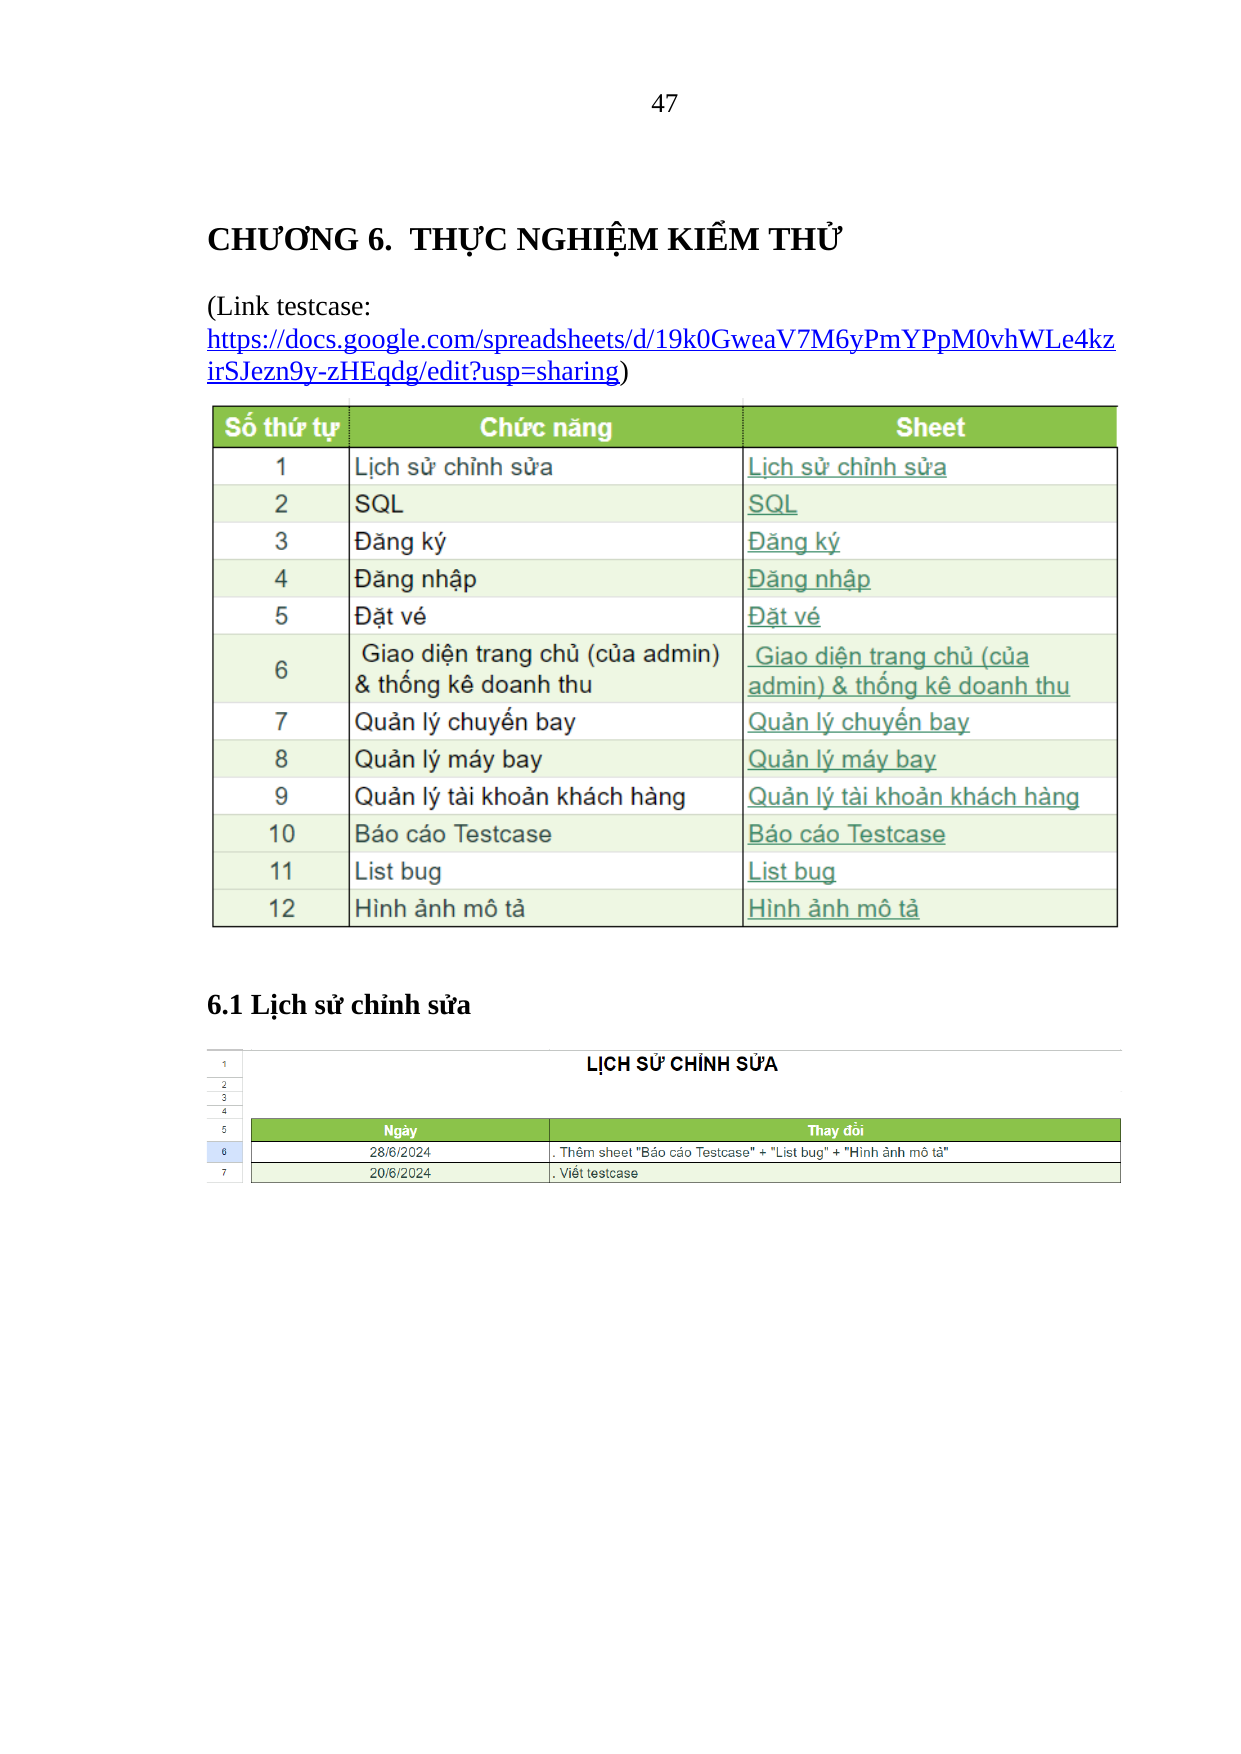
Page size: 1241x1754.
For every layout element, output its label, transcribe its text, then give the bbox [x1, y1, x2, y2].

subtitle THỰC NGHIỆM KIỂM THỬ [207, 219, 1122, 258]
subtitle Lịch sử chỉnh sửa [207, 987, 1122, 1020]
text (Link testcase: https://docs.google.com/spreadsheets/d/19k0GweaV7M6yPmYPpM0vhWLe4kzirSJezn9y-zHEqdg/edit?usp=sharing) [207, 289, 1122, 386]
picture [206, 1049, 1123, 1183]
picture [206, 398, 1122, 930]
